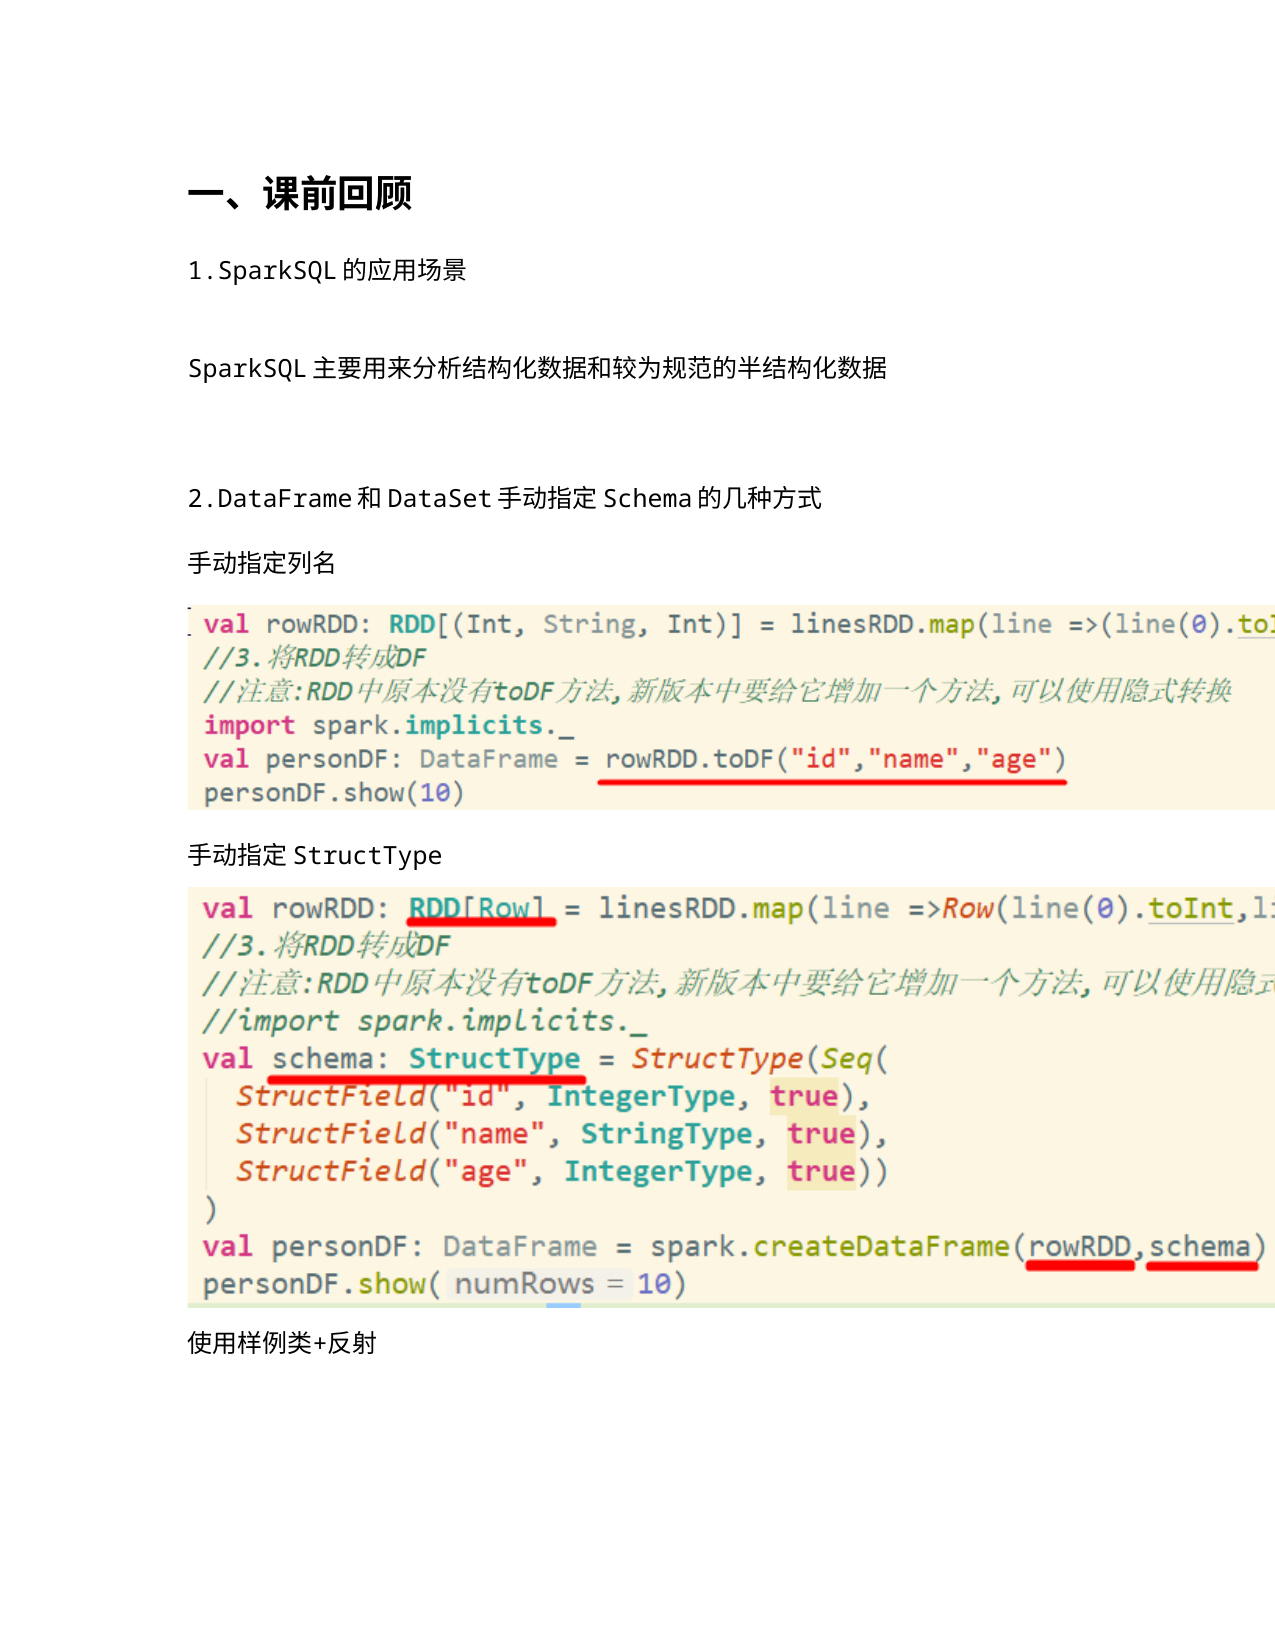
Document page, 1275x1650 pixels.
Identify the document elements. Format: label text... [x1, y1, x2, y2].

text 1.SparkSQL的应用场景 [187, 236, 1087, 301]
picture [187, 887, 1275, 1308]
text SparkSQL主要用来分析结构化数据和较为规范的半结构化数据 [187, 334, 1087, 399]
text 手动指定列名 [187, 529, 1087, 594]
text 手动指定StructType [187, 821, 1087, 886]
text 使用样例类+反射 [187, 1309, 1087, 1374]
text 2.DataFrame和DataSet手动指定Schema的几种方式 [187, 464, 1087, 529]
subtitle 课前回顾 [187, 159, 1087, 224]
picture [187, 605, 1275, 810]
